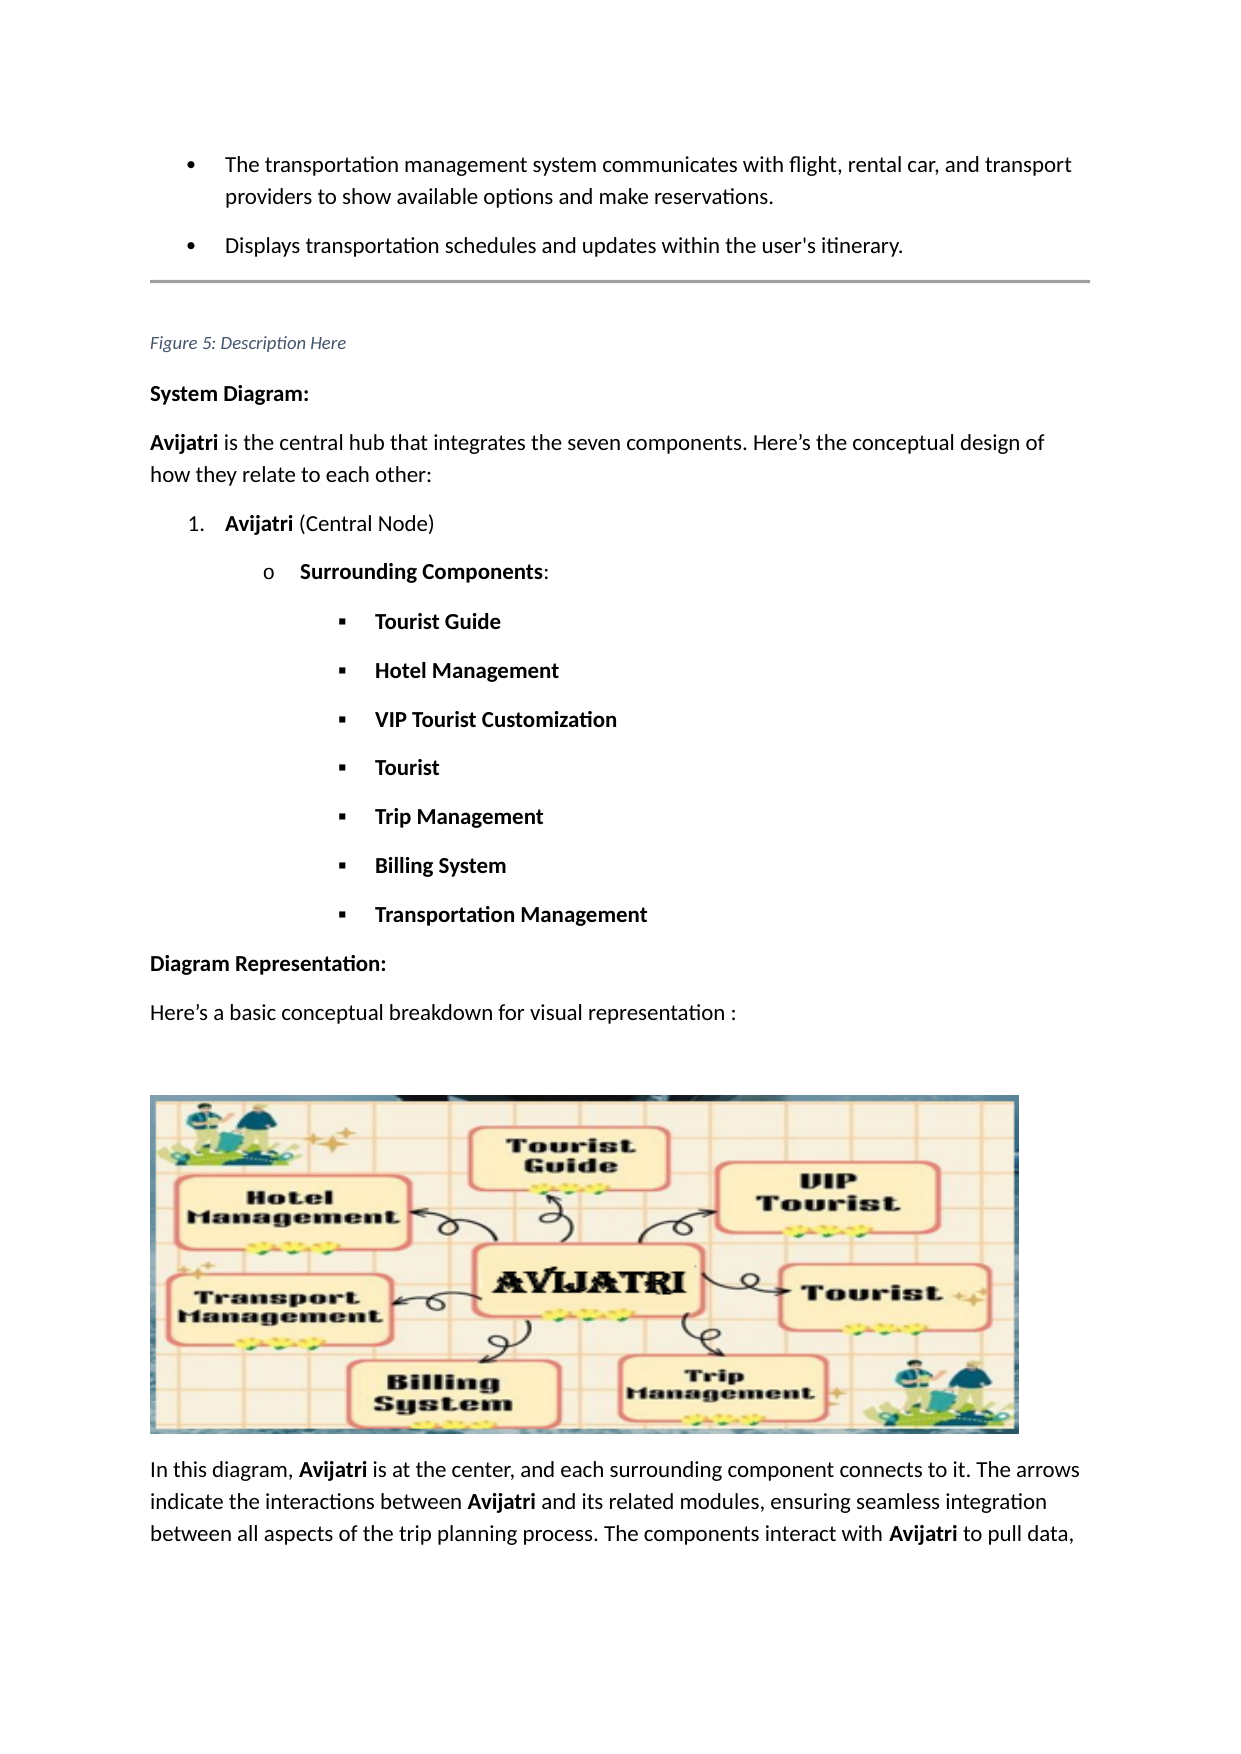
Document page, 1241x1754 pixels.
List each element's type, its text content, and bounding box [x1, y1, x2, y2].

list Billing System [337, 851, 1090, 879]
text Diagram Representation: [150, 949, 1090, 977]
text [150, 1455, 1090, 1547]
text Avijatri is the central hub that integrates the seven components. Here’s the conceptual design of how they relate to each other: [150, 428, 1090, 488]
list Transportation Management [337, 900, 1090, 928]
picture [150, 1095, 1019, 1434]
list Hotel Management [337, 656, 1090, 684]
list Trip Management [337, 802, 1090, 830]
list The transportation management system communicates with flight, rental car, and transport providers to show available options and make reservations. [187, 150, 1090, 210]
list Displays transportation schedules and updates within the user's itinerary. [187, 231, 1090, 259]
text Here’s a basic conceptual breakdown for visual representation : [150, 998, 1090, 1026]
text System Diagram: [150, 379, 1090, 407]
list VIP Tourist Customization [337, 705, 1090, 733]
list Surrounding Components: [262, 557, 1090, 586]
list Avijatri (Central Node) [187, 509, 1090, 537]
list Tourist [337, 753, 1090, 782]
list Tourist Guide [337, 607, 1090, 635]
